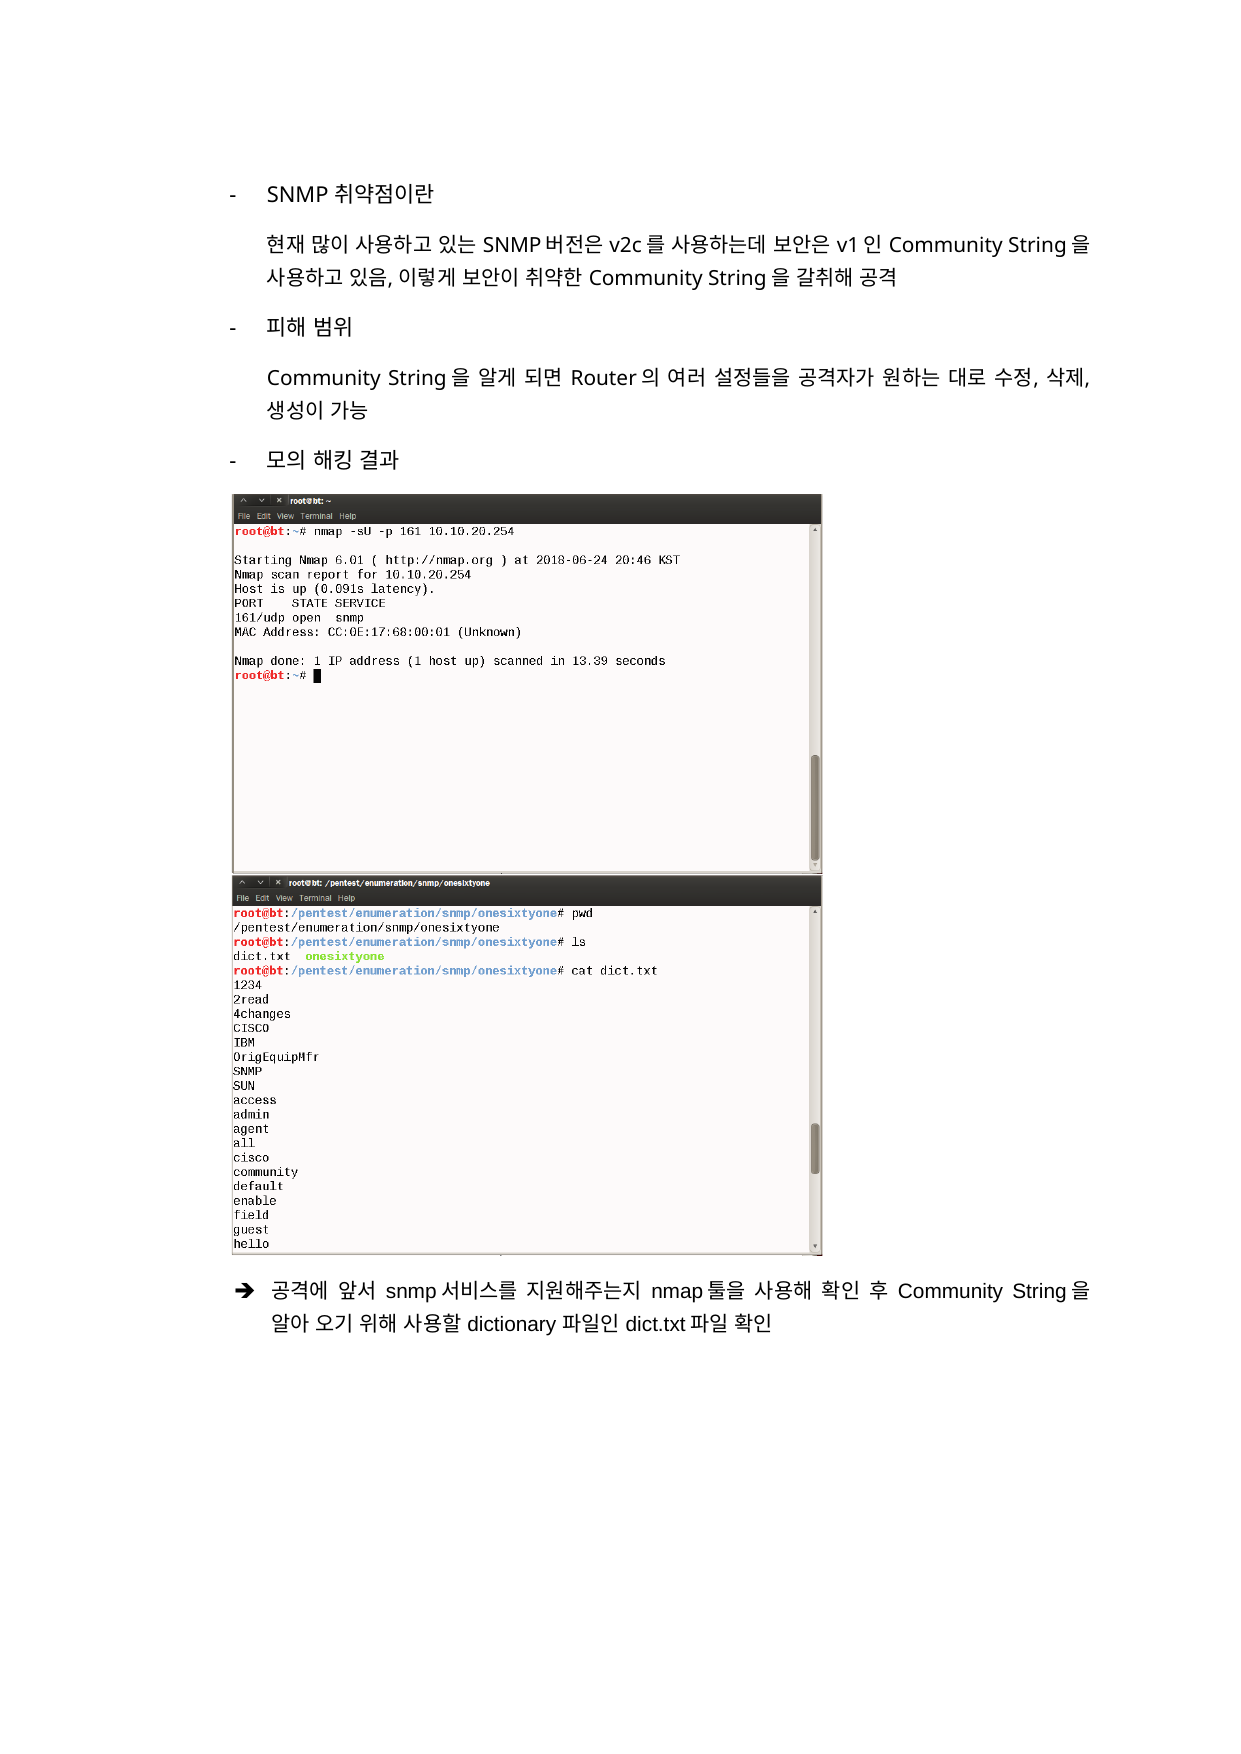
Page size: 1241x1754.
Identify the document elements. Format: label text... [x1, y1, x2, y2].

picture [231, 875, 823, 1256]
list 모의 해킹 결과 [229, 443, 1090, 475]
list 현재 많이 사용하고 있는 SNMP버전은 v2c를 사용하는데 보안은 v1인 Community String을 사용하고 있음, 이렇게 보안이 취약한 Community String을 갈취해 공격 [267, 228, 1090, 291]
list 공격에 앞서 snmp서비스를 지원해주는지 nmap툴을 사용해 확인 후 Community String을 알아 오기 위해 사용할 dictionary 파일인 dict.txt파일 확인 [234, 1275, 1090, 1338]
list SNMP 취약점이란 [229, 177, 1090, 209]
list Community String을 알게 되면 Router의 여러 설정들을 공격자가 원하는 대로 수정, 삭제, 생성이 가능 [267, 361, 1090, 424]
list 피해 범위 [229, 310, 1090, 342]
picture [231, 494, 823, 874]
